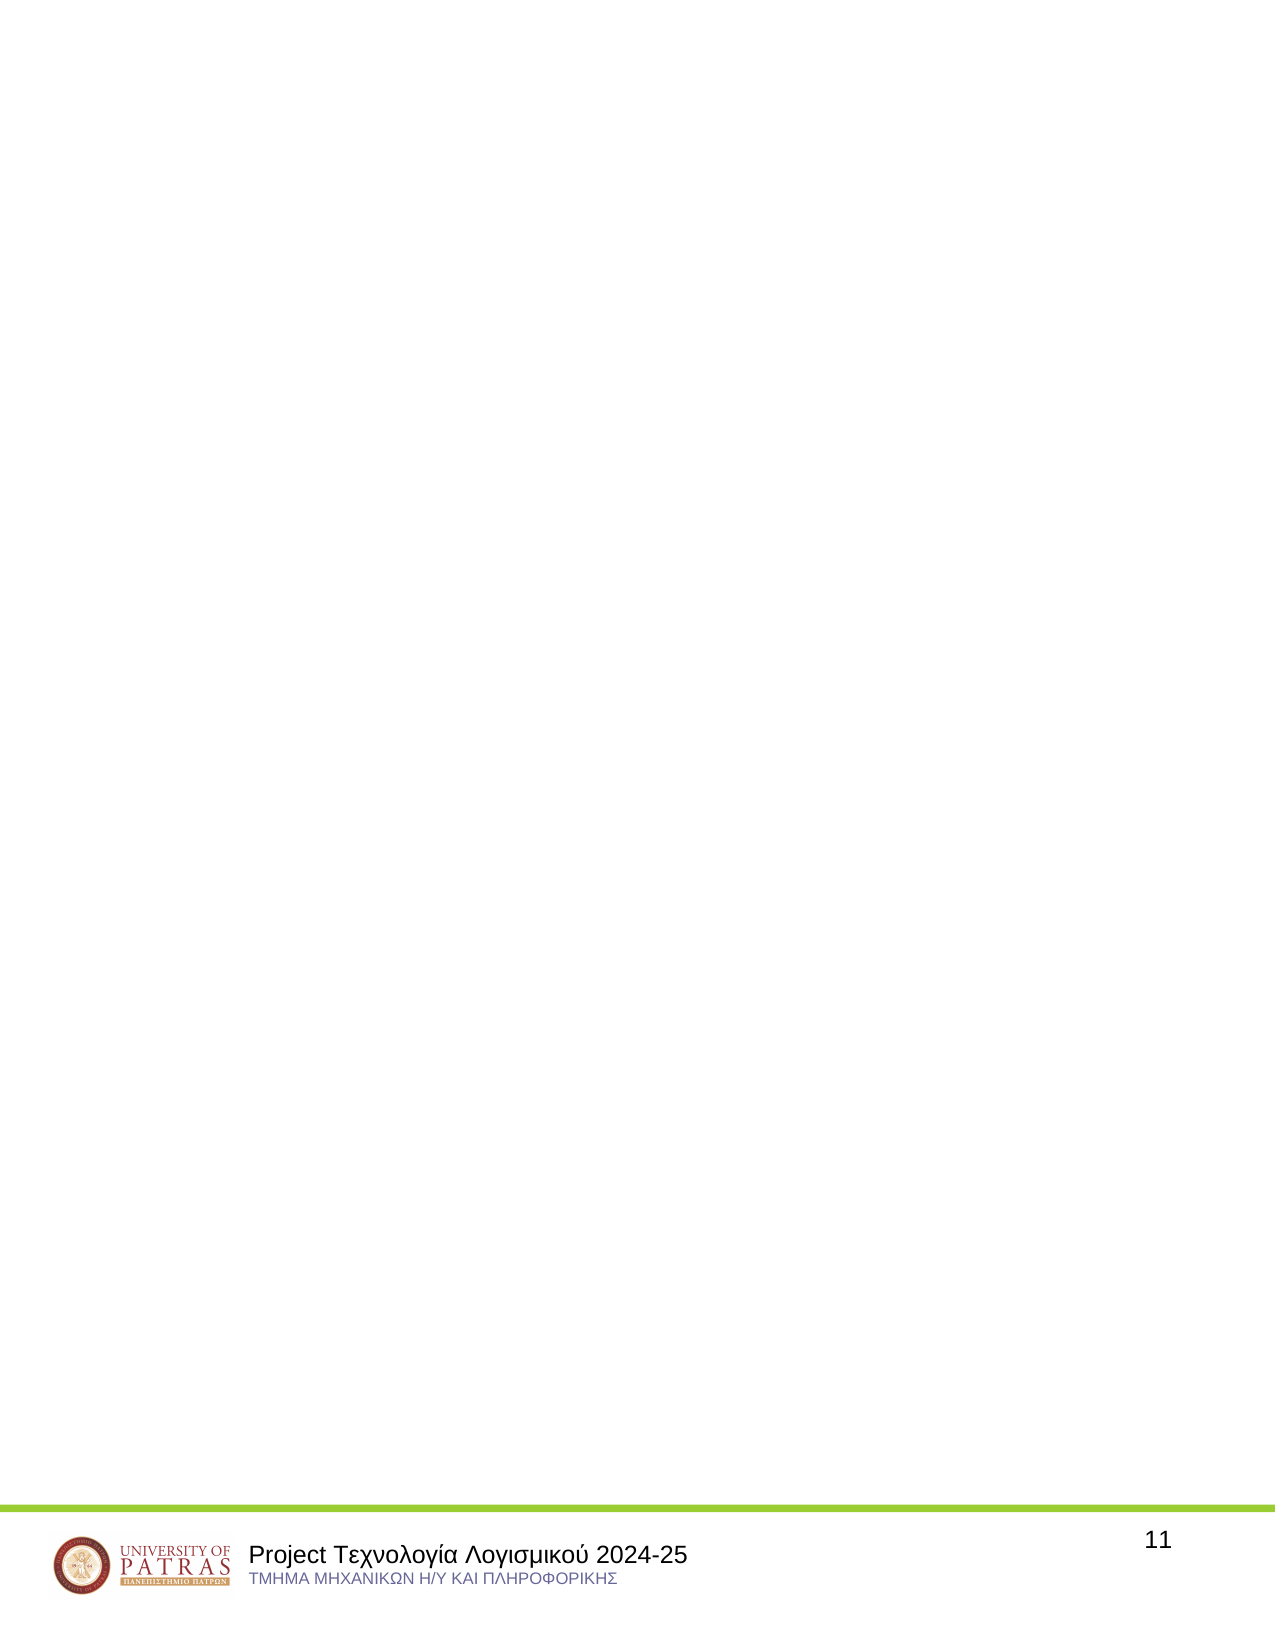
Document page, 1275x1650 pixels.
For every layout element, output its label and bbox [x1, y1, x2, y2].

picture [48, 1532, 235, 1600]
